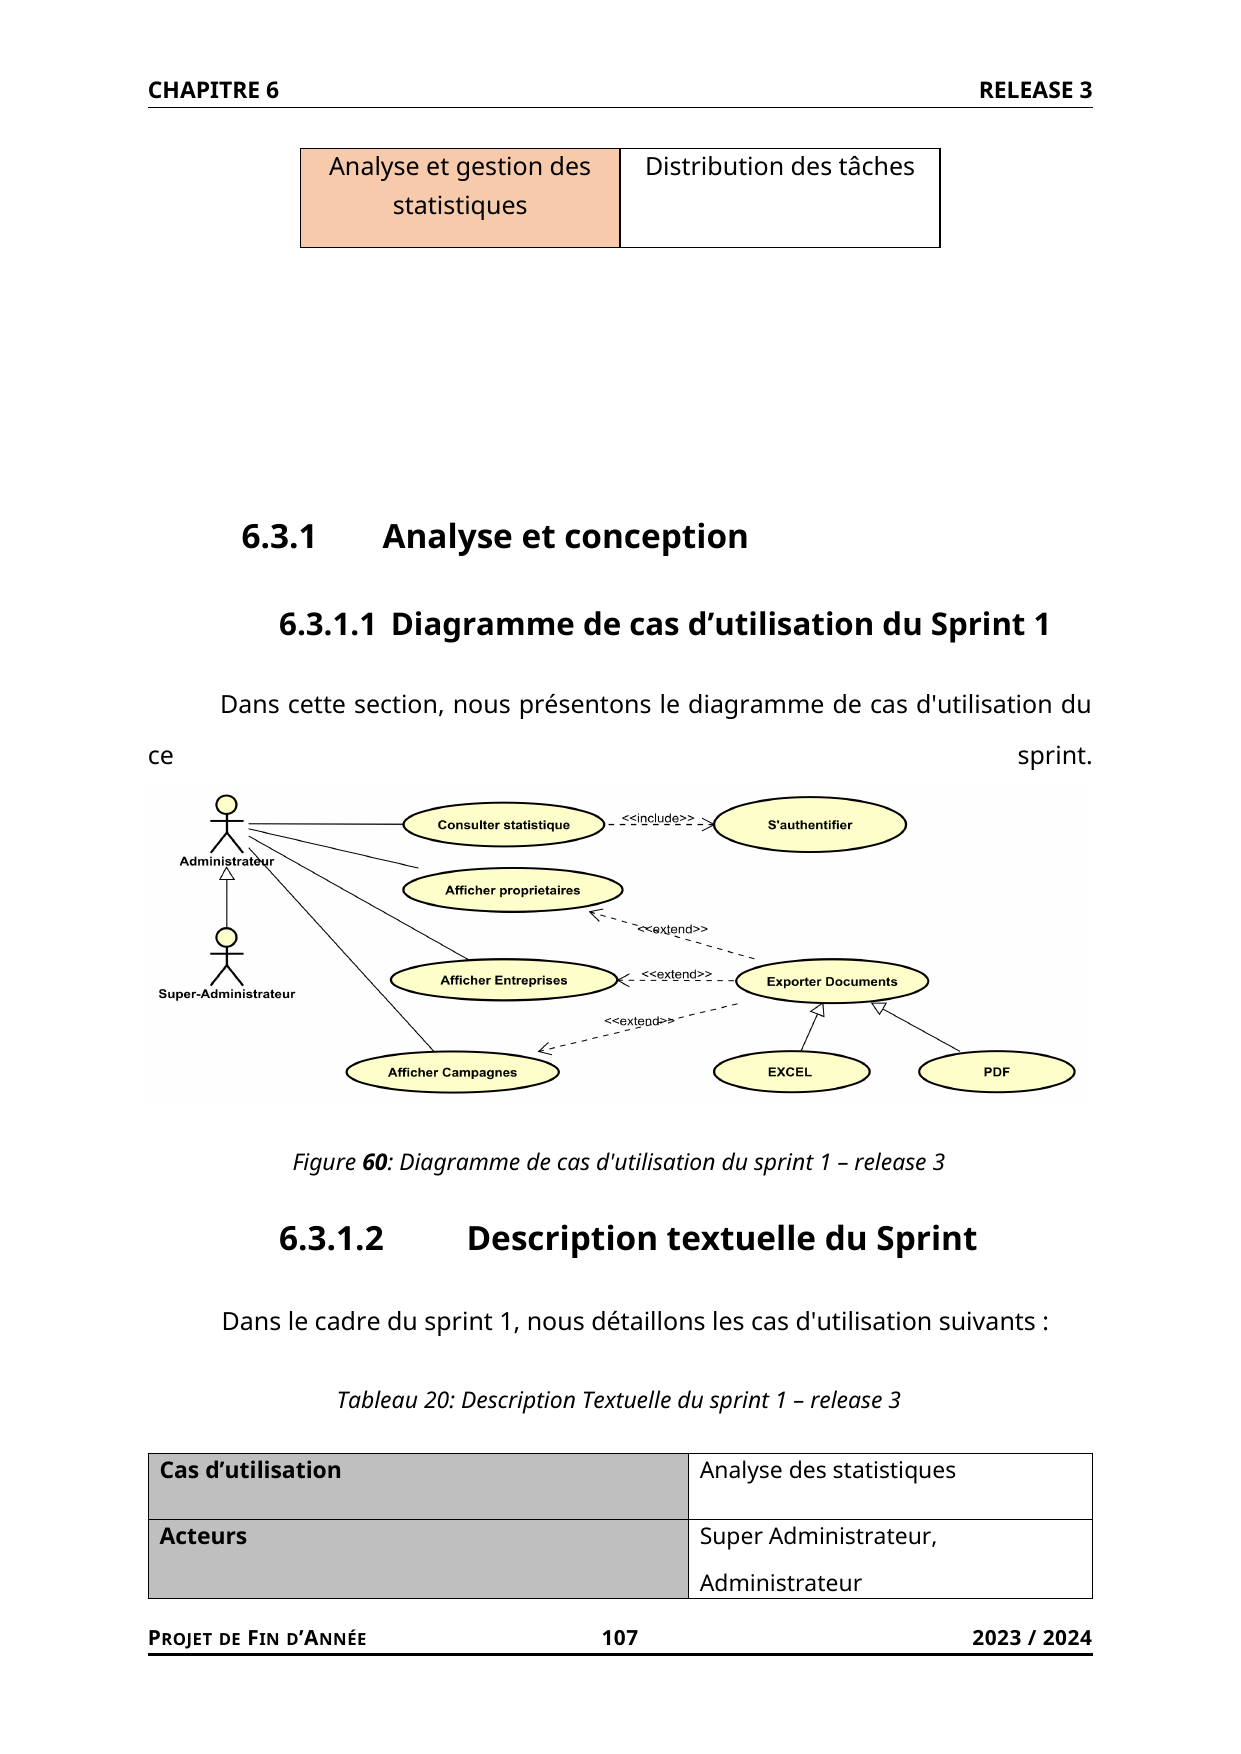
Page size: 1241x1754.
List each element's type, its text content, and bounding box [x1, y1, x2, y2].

text Tableau 20: Description Textuelle du sprint 1 – release 3 [148, 1384, 1093, 1415]
text Dans le cadre du sprint 1, nous détaillons les cas d'utilisation suivants : [148, 1304, 1093, 1338]
table_header Cas d’utilisation [149, 1454, 688, 1519]
table_cell Acteurs [149, 1520, 688, 1598]
table_header Analyse des statistiques [689, 1454, 1092, 1519]
list Description textuelle du Sprint [279, 1215, 1093, 1260]
table_cell Analyse et gestion des statistiques [301, 149, 619, 247]
table_cell Super Administrateur, Administrateur [689, 1520, 1092, 1598]
list Analyse et conception [241, 513, 1093, 558]
text Figure 60: Diagramme de cas d'utilisation du sprint 1 – release 3 [148, 1146, 1093, 1177]
list Diagramme de cas d’utilisation du Sprint 1 [279, 602, 1093, 644]
table_cell Distribution des tâches [621, 149, 939, 247]
picture [147, 785, 1085, 1103]
